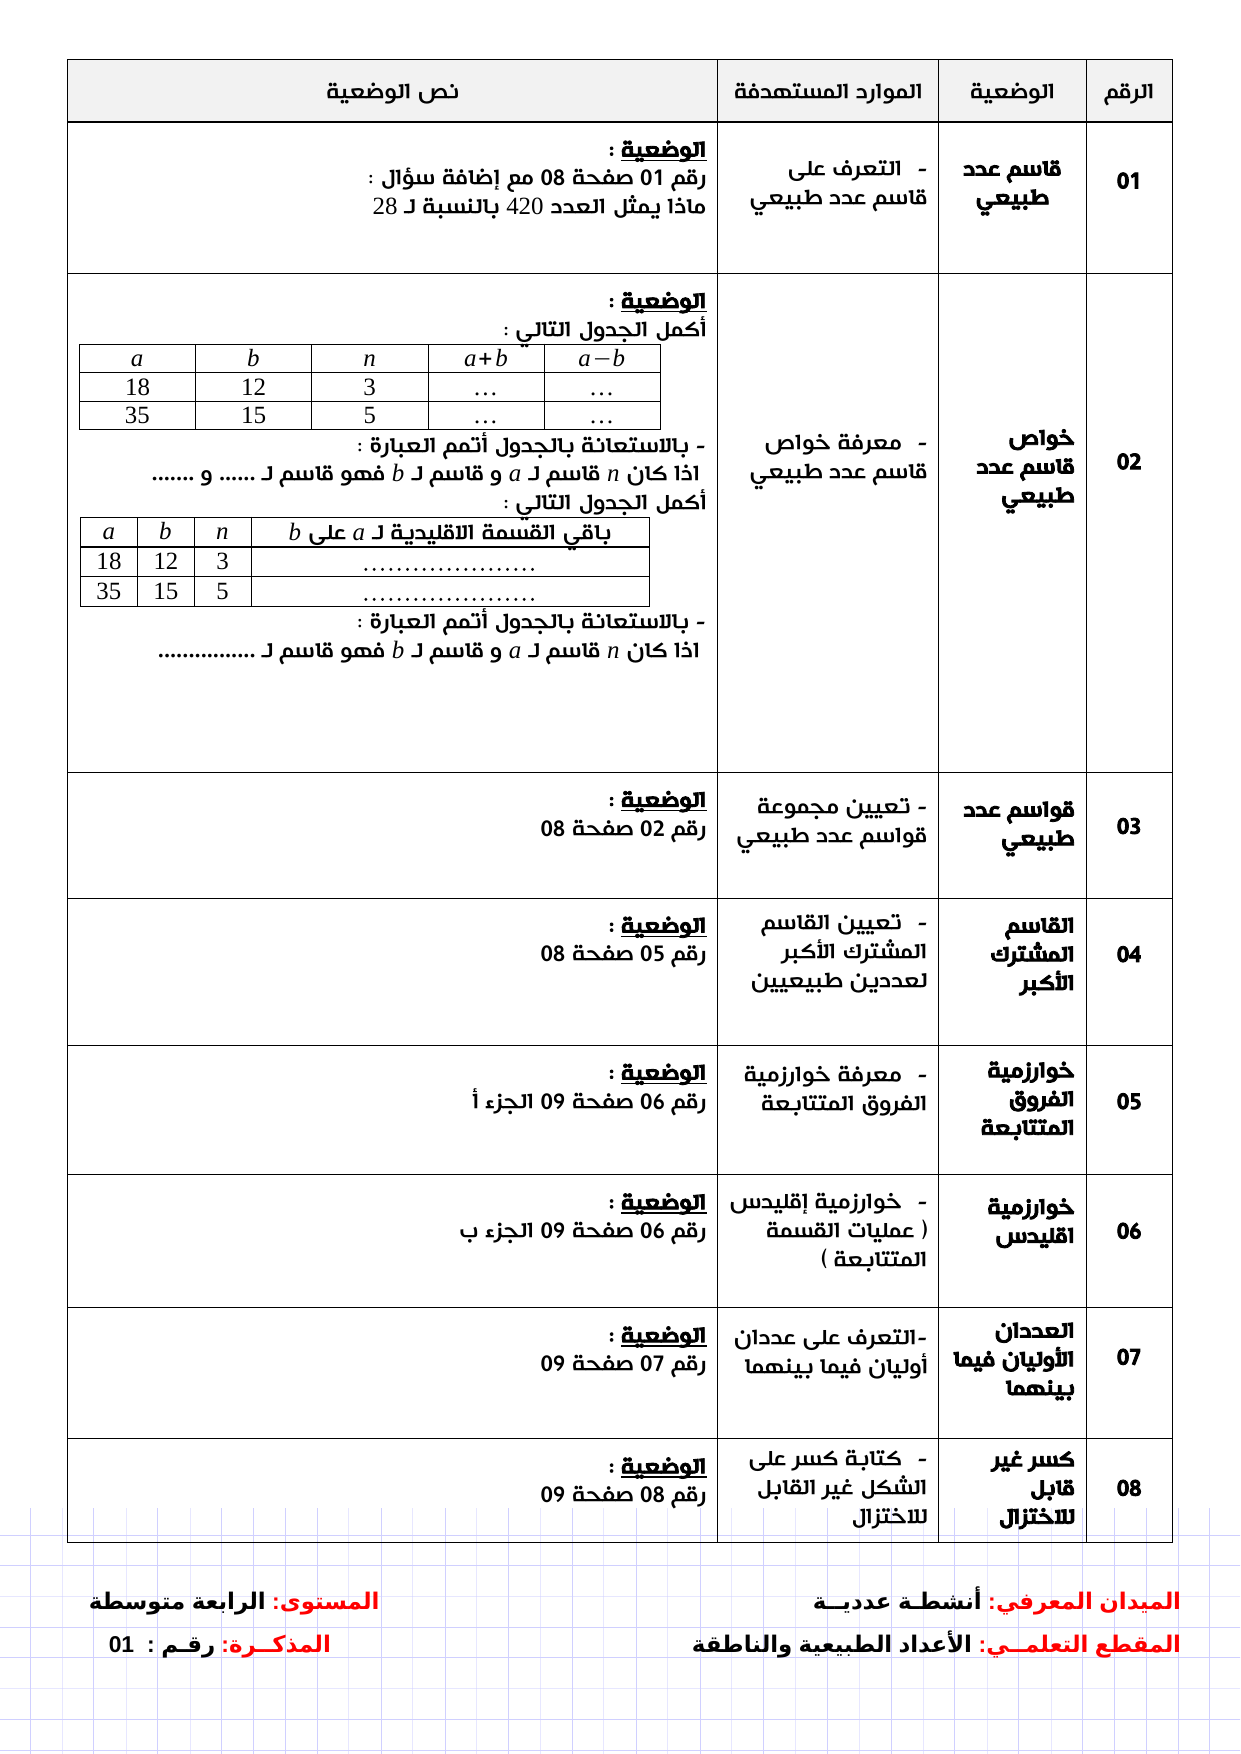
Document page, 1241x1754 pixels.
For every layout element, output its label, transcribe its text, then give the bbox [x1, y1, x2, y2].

table_header الموارد المستهدفة [718, 60, 938, 121]
table_header الوضعية [939, 60, 1086, 121]
table_cell الوضعية : رقم 06 صفحة 09 الجزء ب [68, 1175, 717, 1307]
table_cell 01 [1087, 123, 1172, 273]
table_cell خوارزمية الفروق المتتابعة [939, 1046, 1086, 1174]
table_cell 07 [1087, 1308, 1172, 1438]
table_cell القاسم المشترك الأكبر [939, 899, 1086, 1044]
table_cell الوضعية : رقم 06 صفحة 09 الجزء أ [68, 1046, 717, 1174]
table_cell - معرفة خواص قاسم عدد طبيعي [718, 274, 938, 772]
table_cell العددان الأوليان فيما بينهما [939, 1308, 1086, 1438]
table_cell 08 [1087, 1439, 1172, 1542]
table_cell الوضعية : أكمل الجدول التالي : - بالاستعانة بالجدول أتمم العبارة : اذا كان قاسم لـ و قاسم لـ فهو قاسم لـ ...... و ....... أكمل الجدول التالي : - بالاستعانة بالجدول أتمم العبارة : اذا كان قاسم لـ و قاسم لـ فهو قاسم لـ ................ [68, 274, 717, 772]
table_cell - معرفة خوارزمية الفروق المتتابعة [718, 1046, 938, 1174]
table_cell 03 [1087, 773, 1172, 897]
table_header نص الوضعية [68, 60, 717, 121]
table_cell - خوارزمية إقليدس ( عمليات القسمة المتتابعة ) [718, 1175, 938, 1307]
table_cell - كتابة كسر على الشكل غير القابل للاختزال [718, 1439, 938, 1542]
table_cell الوضعية : رقم 01 صفحة 08 مع إضافة سؤال : ماذا يمثل العدد بالنسبة لـ [68, 123, 717, 273]
table_cell - تعيين مجموعة قواسم عدد طبيعي [718, 773, 938, 897]
table_cell 02 [1087, 274, 1172, 772]
table_cell الوضعية : رقم 02 صفحة 08 [68, 773, 717, 897]
table_cell 05 [1087, 1046, 1172, 1174]
text الميدان المعرفي: أنشطـة عدديــة المستوى: الرابعة متوسطة [59, 1588, 1181, 1614]
text المقطع التعلمــي: الأعداد الطبيعية والناطقة المذكــرة: رقـم : 01 [59, 1631, 1181, 1657]
table_header الرقم [1087, 60, 1172, 121]
table_cell قاسم عدد طبيعي [939, 123, 1086, 273]
table_cell الوضعية : رقم 07 صفحة 09 [68, 1308, 717, 1438]
table_cell قواسم عدد طبيعي [939, 773, 1086, 897]
table_cell خوارزمية اقليدس [939, 1175, 1086, 1307]
table_cell الوضعية : رقم 05 صفحة 08 [68, 899, 717, 1044]
table_cell الوضعية : رقم 08 صفحة 09 [68, 1439, 717, 1542]
table_cell خواص قاسم عدد طبيعي [939, 274, 1086, 772]
table_cell 06 [1087, 1175, 1172, 1307]
picture [0, 1508, 1241, 1754]
table_cell 04 [1087, 899, 1172, 1044]
table_cell - التعرف على قاسم عدد طبيعي [718, 123, 938, 273]
table_cell -التعرف على عددان أوليان فيما بينهما [718, 1308, 938, 1438]
table_cell - تعيين القاسم المشترك الأكبر لعددين طبيعيين [718, 899, 938, 1044]
table_cell كسر غير قابل للاختزال [939, 1439, 1086, 1542]
